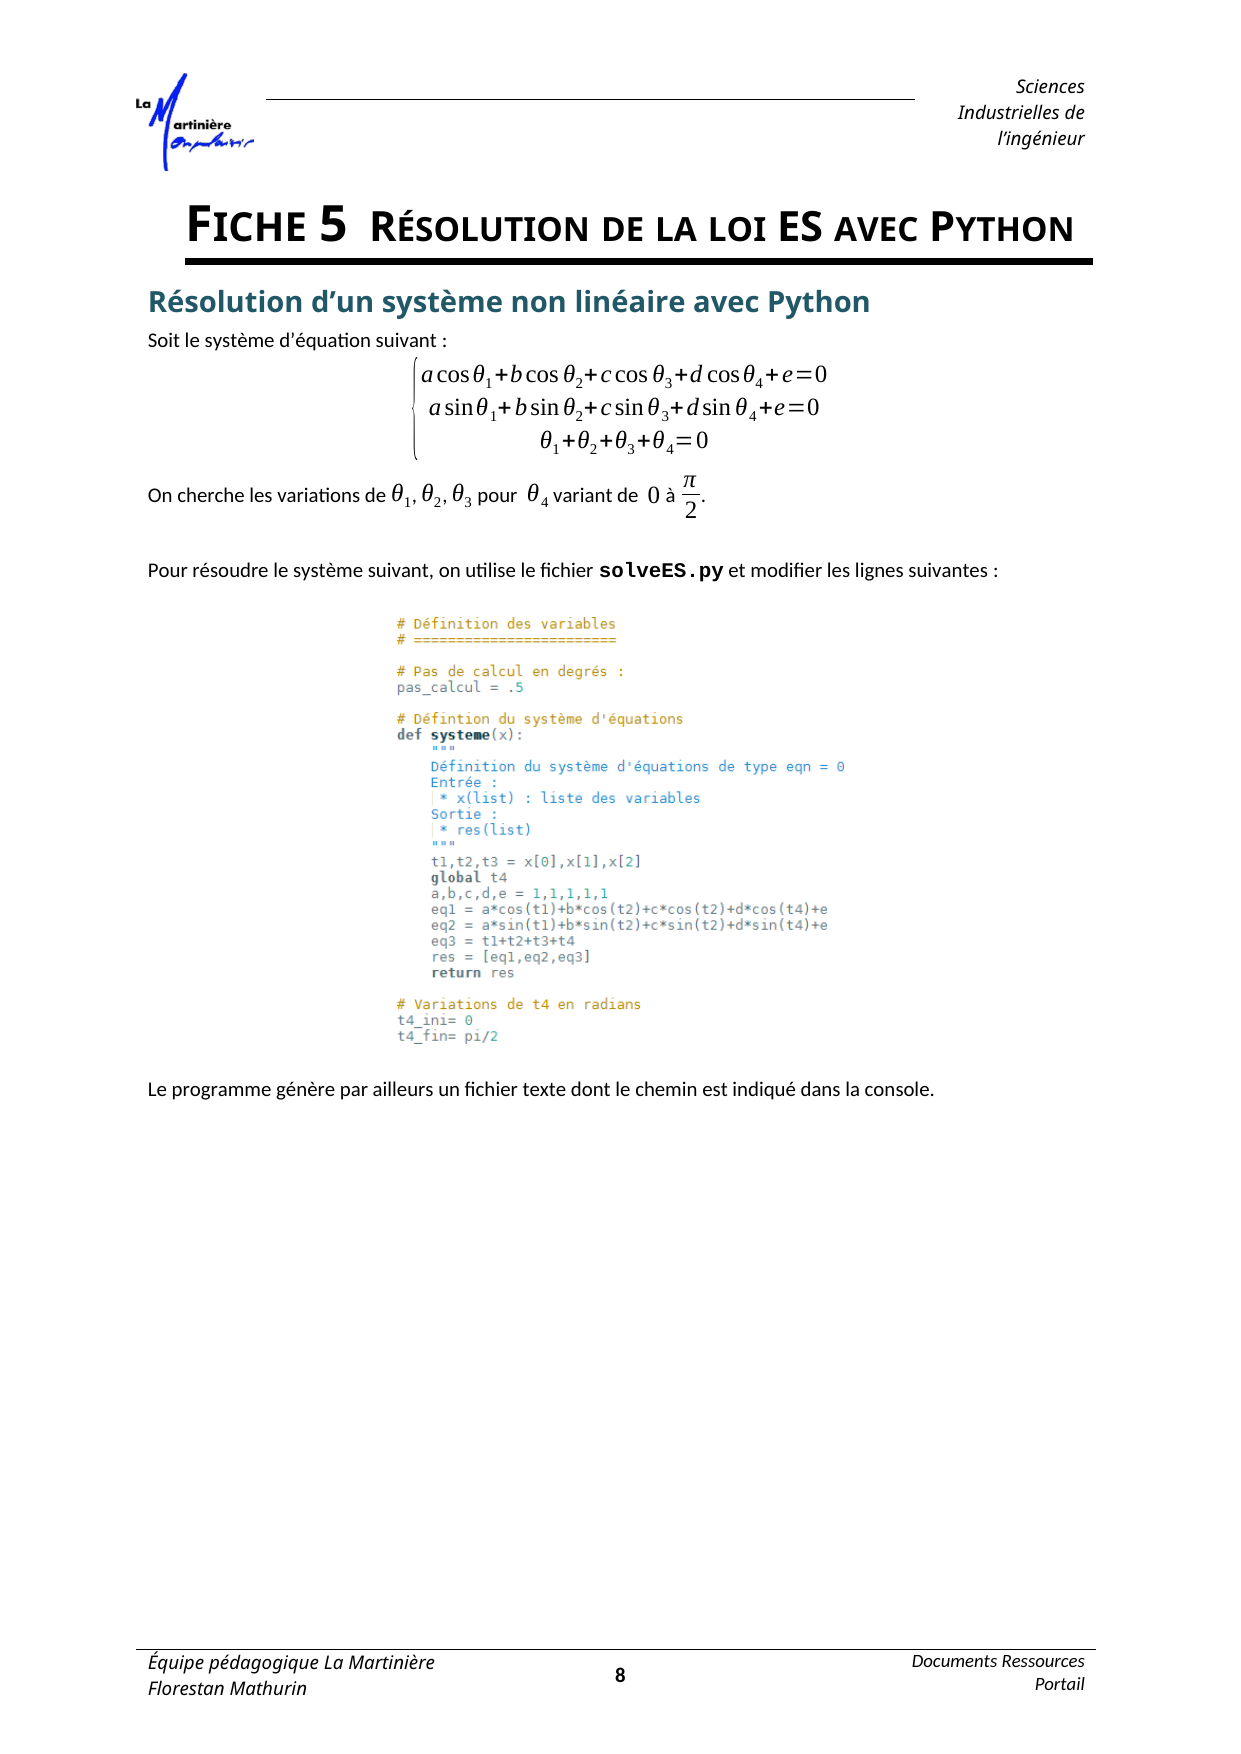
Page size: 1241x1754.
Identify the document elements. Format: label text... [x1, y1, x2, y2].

text Pour résoudre le système suivant, on utilise le fichier solveES.py et modifier les lignes suivantes : [148, 558, 1093, 584]
text On cherche les variations de , , pour variant de à . [148, 466, 1093, 525]
text Soit le système d’équation suivant : [148, 327, 1093, 352]
picture [396, 617, 845, 1044]
subtitle Résolution de la loi ES avec Python [185, 188, 1093, 258]
subtitle Résolution d’un système non linéaire avec Python [148, 281, 1093, 321]
picture [136, 73, 254, 171]
text Le programme génère par ailleurs un fichier texte dont le chemin est indiqué dans la console. [148, 1076, 1093, 1102]
